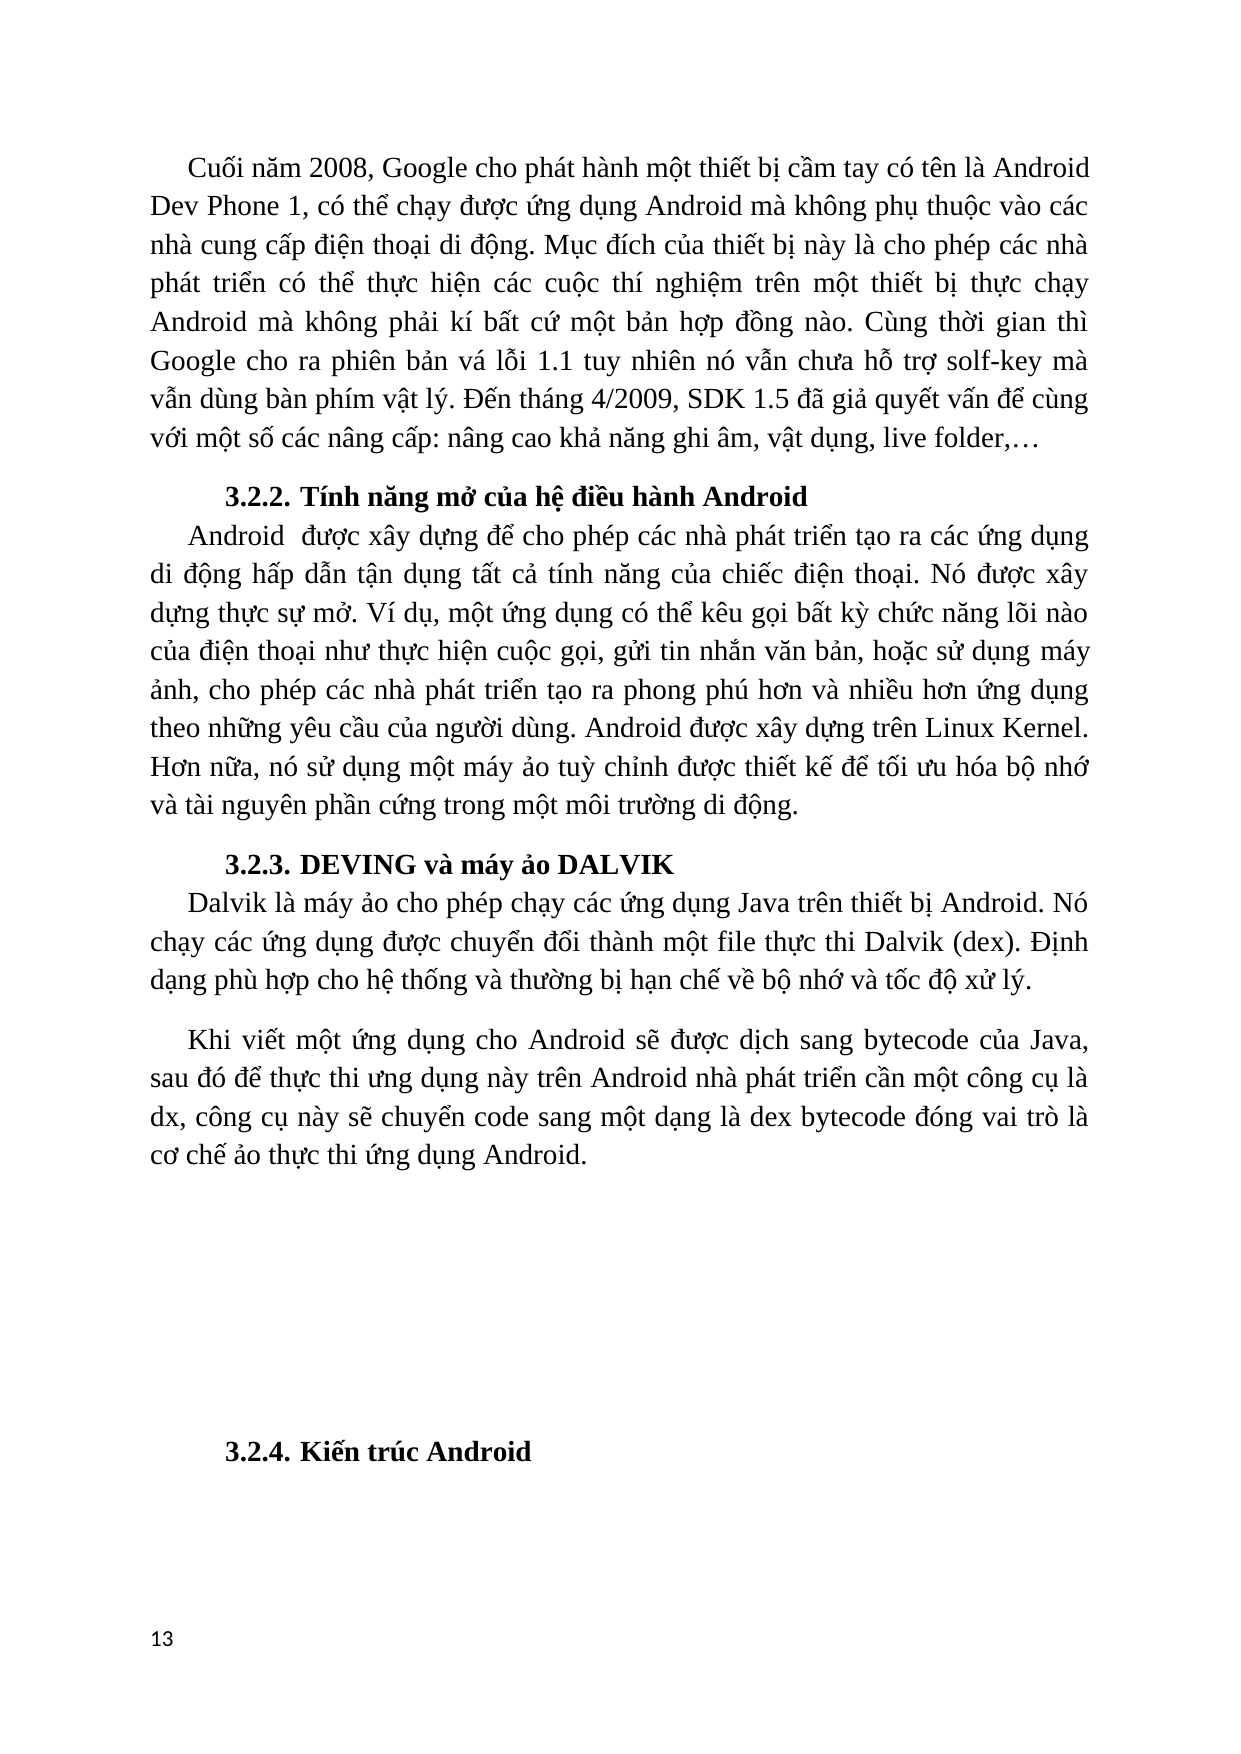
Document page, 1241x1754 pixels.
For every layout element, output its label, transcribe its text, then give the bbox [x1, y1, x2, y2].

list Kiến trúc Android [225, 1434, 1090, 1468]
text Dalvik là máy ảo cho phép chạy các ứng dụng Java trên thiết bị Android. Nó chạy các ứng dụng được chuyển đổi thành một file thực thi Dalvik (dex). Định dạng phù hợp cho hệ thống và thường bị hạn chế về bộ nhớ và tốc độ xử lý. [150, 885, 1090, 996]
text Cuối năm 2008, Google cho phát hành một thiết bị cầm tay có tên là Android Dev Phone 1, có thể chạy được ứng dụng Android mà không phụ thuộc vào các nhà cung cấp điện thoại di động. Mục đích của thiết bị này là cho phép các nhà phát triển có thể thực hiện các cuộc thí nghiệm trên một thiết bị thực chạy Android mà không phải kí bất cứ một bản hợp đồng nào. Cùng thời gian thì Google cho ra phiên bản vá lỗi 1.1 tuy nhiên nó vẫn chưa hỗ trợ solf-key mà vẫn dùng bàn phím vật lý. Đến tháng 4/2009, SDK 1.5 đã giả quyết vấn để cùng với một số các nâng cấp: nâng cao khả năng ghi âm, vật dụng, live folder,… [150, 150, 1090, 453]
text Khi viết một ứng dụng cho Android sẽ được dịch sang bytecode của Java, sau đó để thực thi ưng dụng này trên Android nhà phát triển cần một công cụ là dx, công cụ này sẽ chuyển code sang một dạng là dex bytecode đóng vai trò là cơ chế ảo thực thi ứng dụng Android. [150, 1022, 1090, 1171]
text Android được xây dựng để cho phép các nhà phát triển tạo ra các ứng dụng di động hấp dẫn tận dụng tất cả tính năng của chiếc điện thoại. Nó được xây dựng thực sự mở. Ví dụ, một ứng dụng có thể kêu gọi bất kỳ chức năng lõi nào của điện thoại như thực hiện cuộc gọi, gửi tin nhắn văn bản, hoặc sử dụng máy ảnh, cho phép các nhà phát triển tạo ra phong phú hơn và nhiều hơn ứng dụng theo những yêu cầu của người dùng. Android được xây dựng trên Linux Kernel. Hơn nữa, nó sử dụng một máy ảo tuỳ chỉnh được thiết kế để tối ưu hóa bộ nhớ và tài nguyên phần cứng trong một môi trường di động. [150, 518, 1090, 556]
list Tính năng mở của hệ điều hành Android [225, 479, 1090, 513]
list DEVING và máy ảo DALVIK [225, 847, 1090, 880]
text Android được xây dựng để cho phép các nhà phát triển tạo ra các ứng dụng di động hấp dẫn tận dụng tất cả tính năng của chiếc điện thoại. Nó được xây dựng thực sự mở. Ví dụ, một ứng dụng có thể kêu gọi bất kỳ chức năng lõi nào của điện thoại như thực hiện cuộc gọi, gửi tin nhắn văn bản, hoặc sử dụng máy ảnh, cho phép các nhà phát triển tạo ra phong phú hơn và nhiều hơn ứng dụng theo những yêu cầu của người dùng. Android được xây dựng trên Linux Kernel. Hơn nữa, nó sử dụng một máy ảo tuỳ chỉnh được thiết kế để tối ưu hóa bộ nhớ và tài nguyên phần cứng trong một môi trường di động. [150, 782, 1090, 821]
